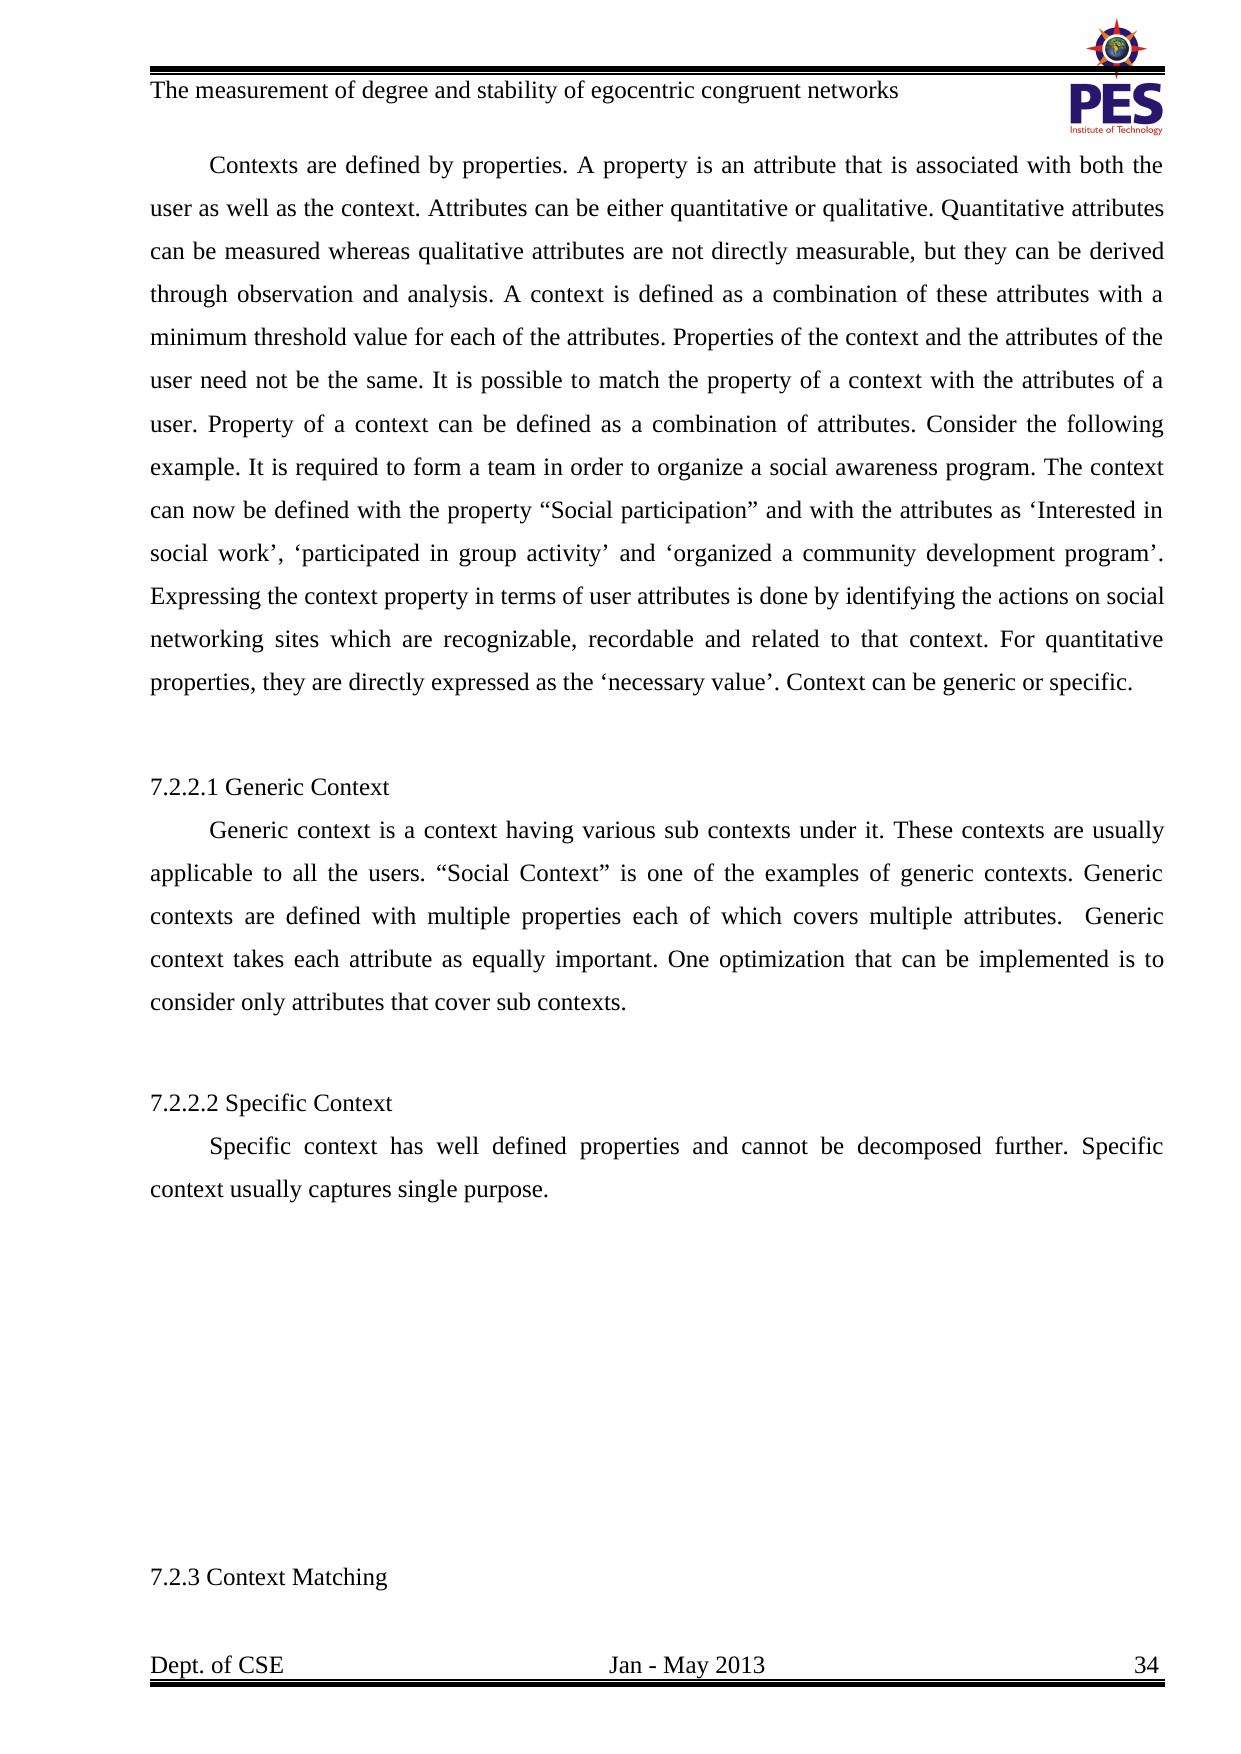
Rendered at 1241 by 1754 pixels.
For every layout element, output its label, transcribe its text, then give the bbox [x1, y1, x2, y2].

text 7.2.2.1 Generic Context [150, 772, 1165, 800]
text 7.2.3 Context Matching [150, 1562, 1165, 1591]
text Contexts are defined by properties. A property is an attribute that is associated with both the user as well as the context. Attributes can be either quantitative or qualitative. Quantitative attributes can be measured whereas qualitative attributes are not directly measurable, but they can be derived through observation and analysis. A context is defined as a combination of these attributes with a minimum threshold value for each of the attributes. Properties of the context and the attributes of the user need not be the same. It is possible to match the property of a context with the attributes of a user. Property of a context can be defined as a combination of attributes. Consider the following example. It is required to form a team in order to organize a social awareness program. The context can now be defined with the property “Social participation” and with the attributes as ‘Interested in social work’, ‘participated in group activity’ and ‘organized a community development program’. Expressing the context property in terms of user attributes is done by identifying the actions on social networking sites which are recognizable, recordable and related to that context. For quantitative properties, they are directly expressed as the ‘necessary value’. Context can be generic or specific. [150, 150, 1165, 696]
text Generic context is a context having various sub contexts under it. These contexts are usually applicable to all the users. “Social Context” is one of the examples of generic contexts. Generic contexts are defined with multiple properties each of which covers multiple attributes. Generic context takes each attribute as equally important. One optimization that can be implemented is to consider only attributes that cover sub contexts. [150, 815, 1165, 1016]
text Specific context has well defined properties and cannot be decomposed further. Specific context usually captures single purpose. [150, 1131, 1165, 1203]
picture [1063, 14, 1170, 139]
text 7.2.2.2 Specific Context [150, 1088, 1165, 1117]
